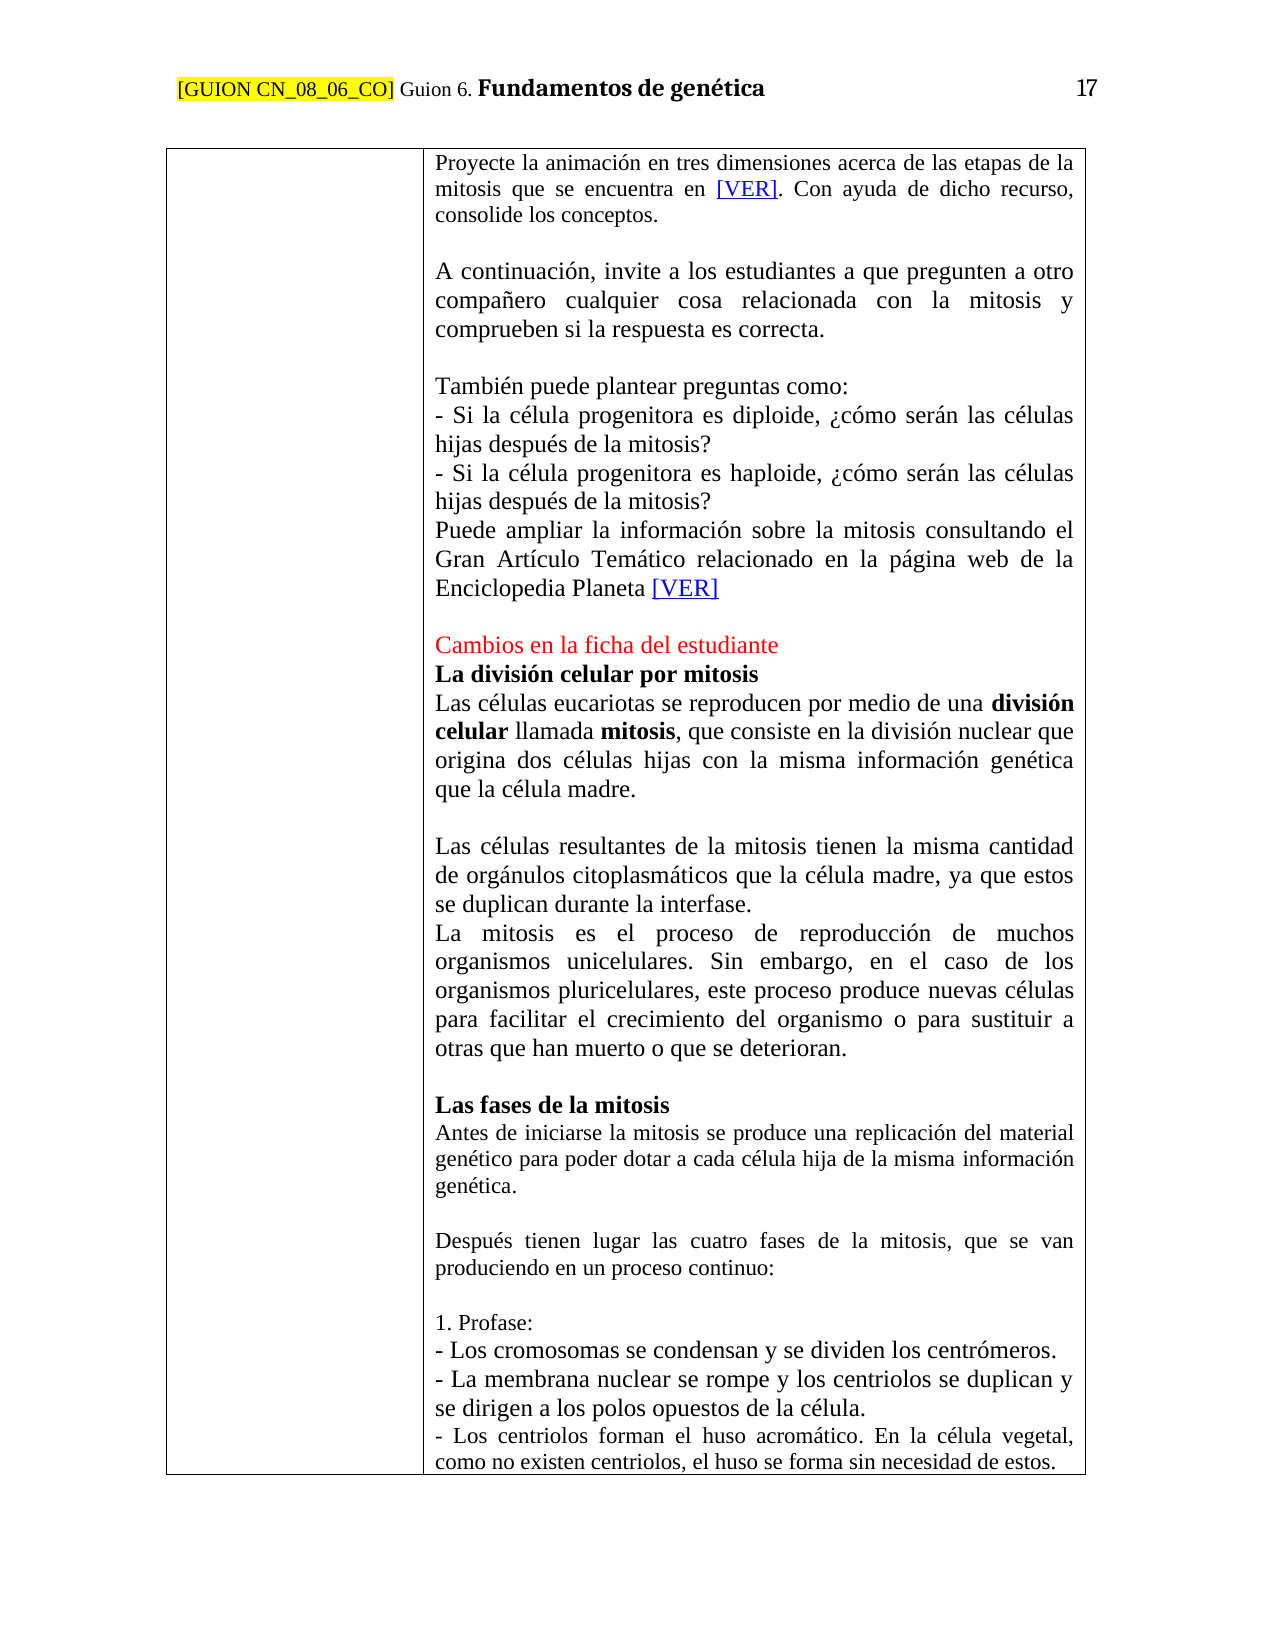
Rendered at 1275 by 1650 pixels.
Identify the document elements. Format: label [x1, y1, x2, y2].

table_cell [424, 149, 1085, 1474]
table_cell [167, 149, 423, 1474]
